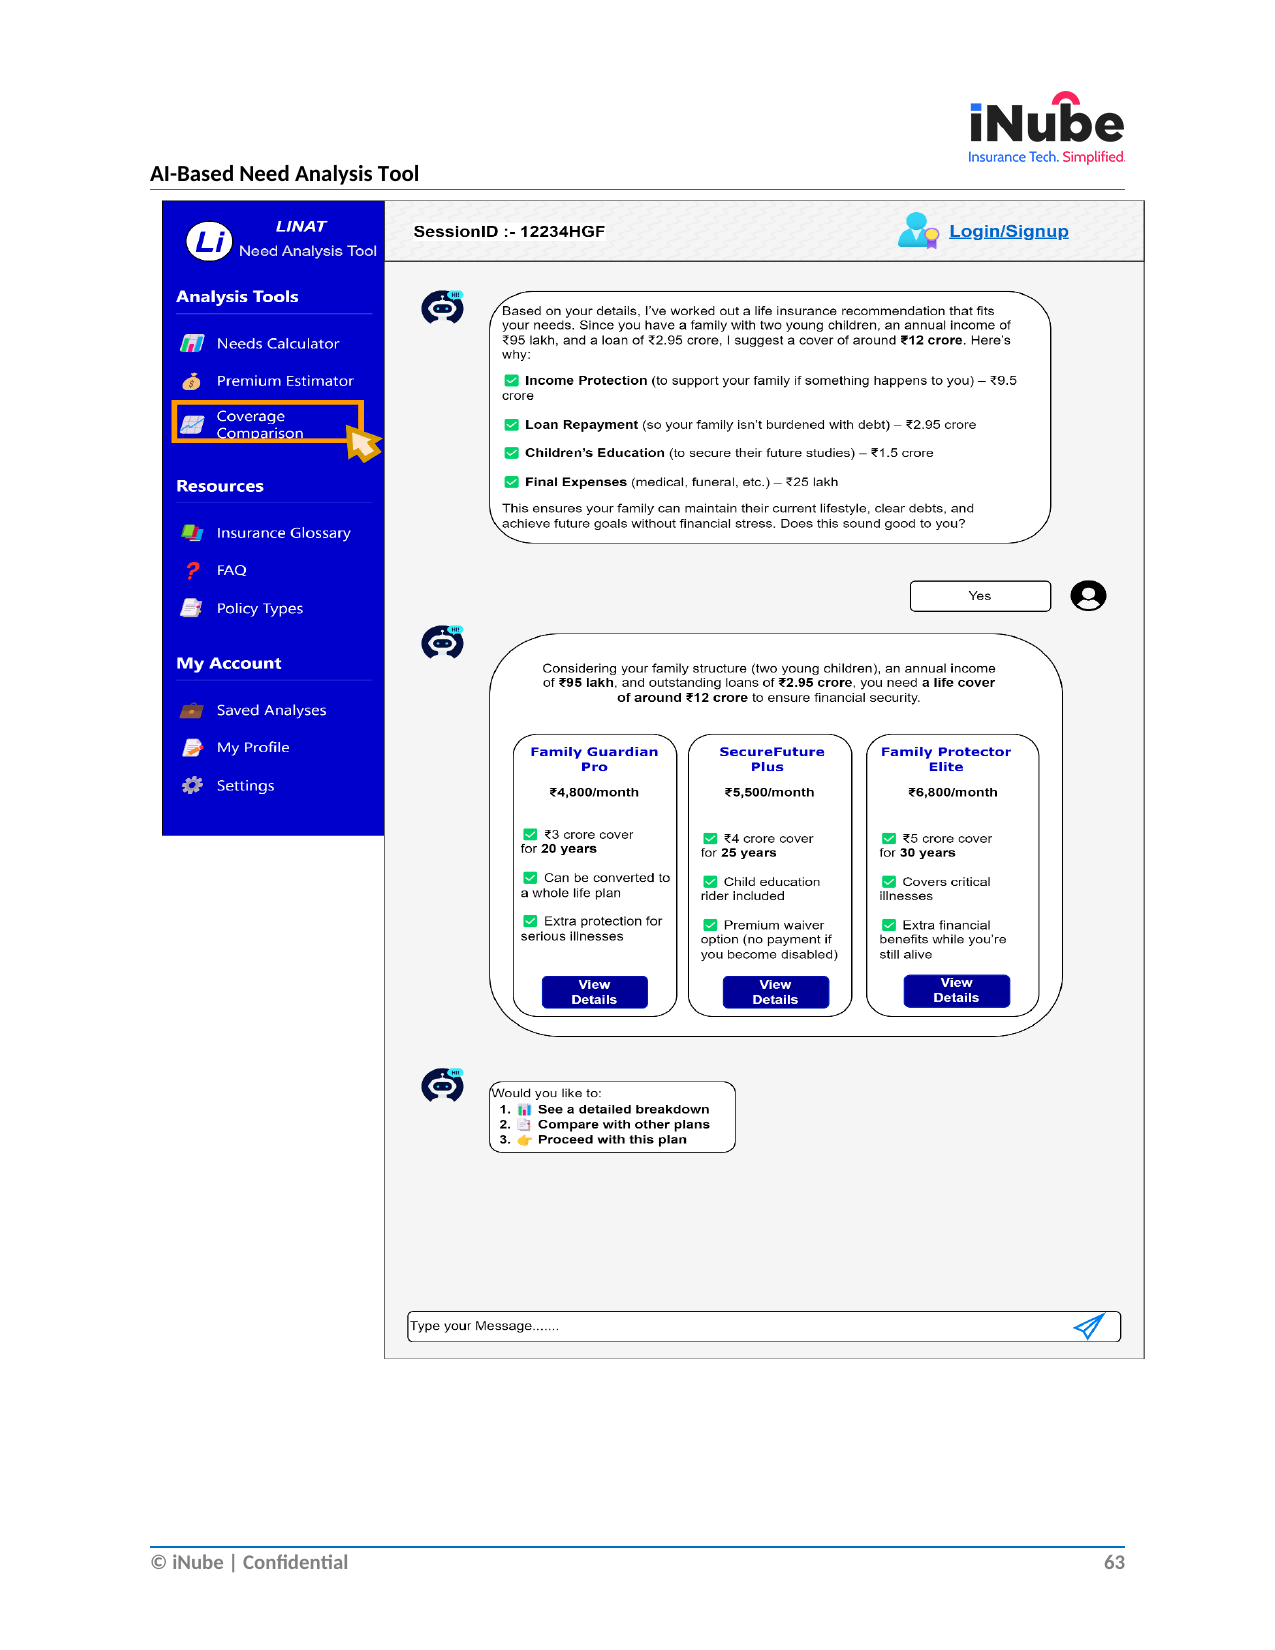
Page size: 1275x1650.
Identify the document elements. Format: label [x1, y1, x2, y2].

picture [150, 190, 1156, 1369]
picture [968, 75, 1125, 182]
